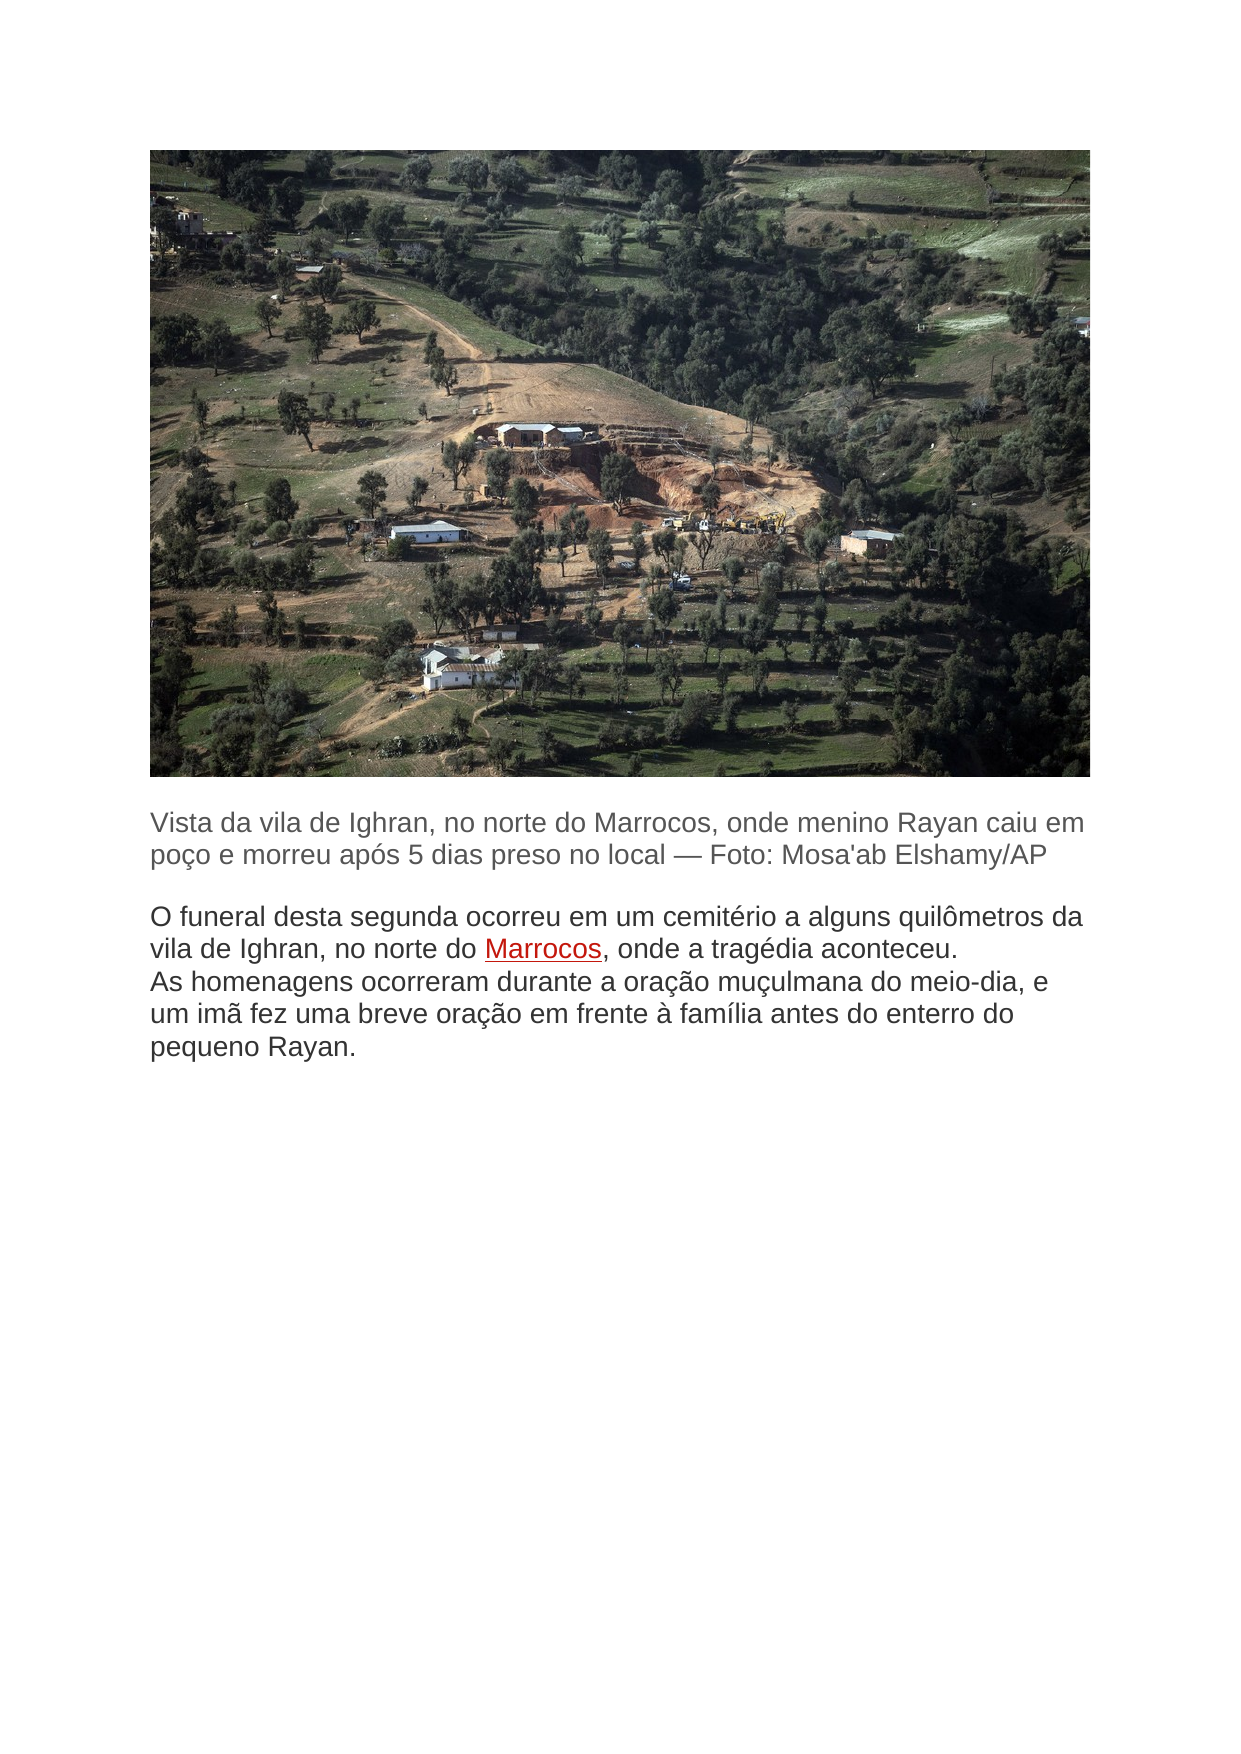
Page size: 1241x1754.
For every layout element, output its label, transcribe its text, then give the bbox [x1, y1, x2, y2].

picture [150, 150, 1091, 777]
text As homenagens ocorreram durante a oração muçulmana do meio-dia, e um imã fez uma breve oração em frente à família antes do enterro do pequeno Rayan. [150, 965, 1090, 1062]
text O funeral desta segunda ocorreu em um cemitério a alguns quilômetros da vila de Ighran, no norte do Marrocos, onde a tragédia aconteceu. [150, 900, 1090, 965]
text Vista da vila de Ighran, no norte do Marrocos, onde menino Rayan caiu em poço e morreu após 5 dias preso no local — Foto: Mosa'ab Elshamy/AP [150, 806, 1090, 871]
